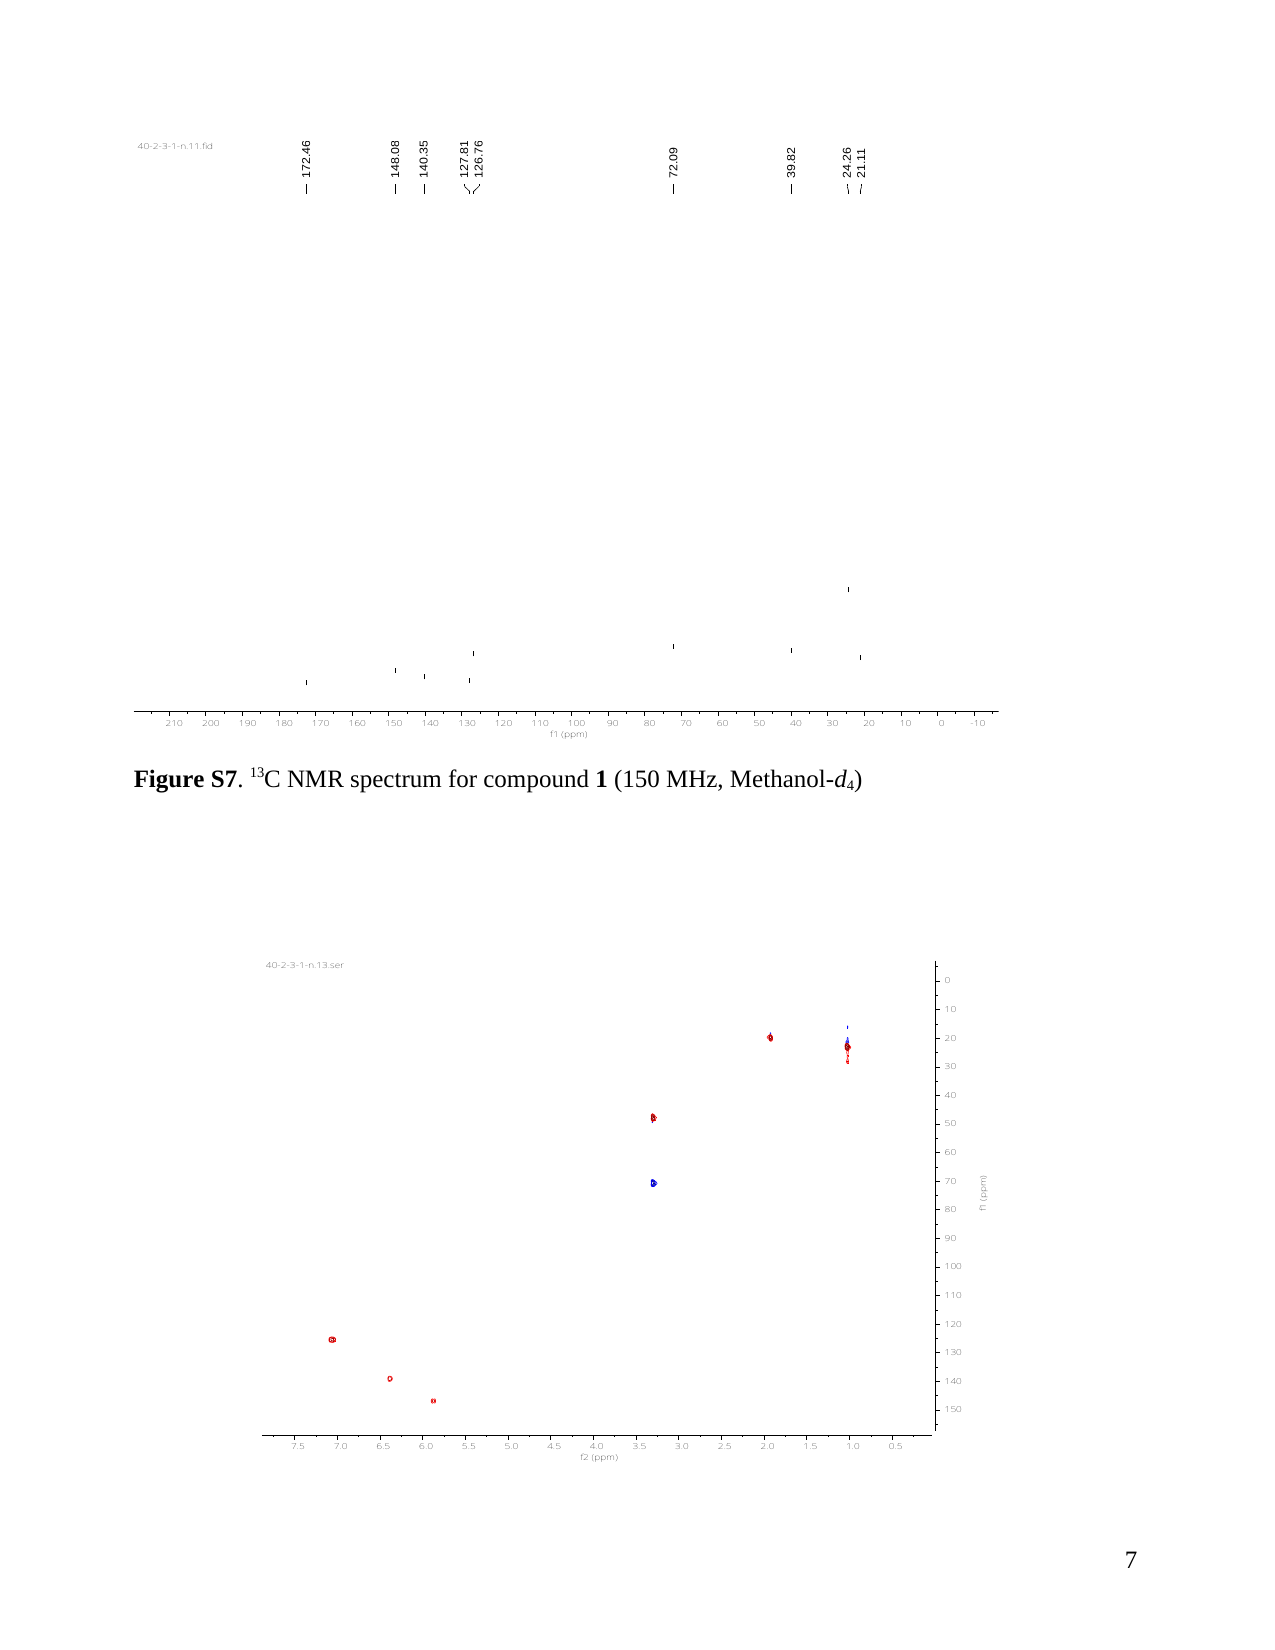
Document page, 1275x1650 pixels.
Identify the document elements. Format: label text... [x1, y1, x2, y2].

subtitle Figure S7. 13C NMR spectrum for compound 1 (150 MHz, Methanol-d4) [133, 764, 1152, 793]
